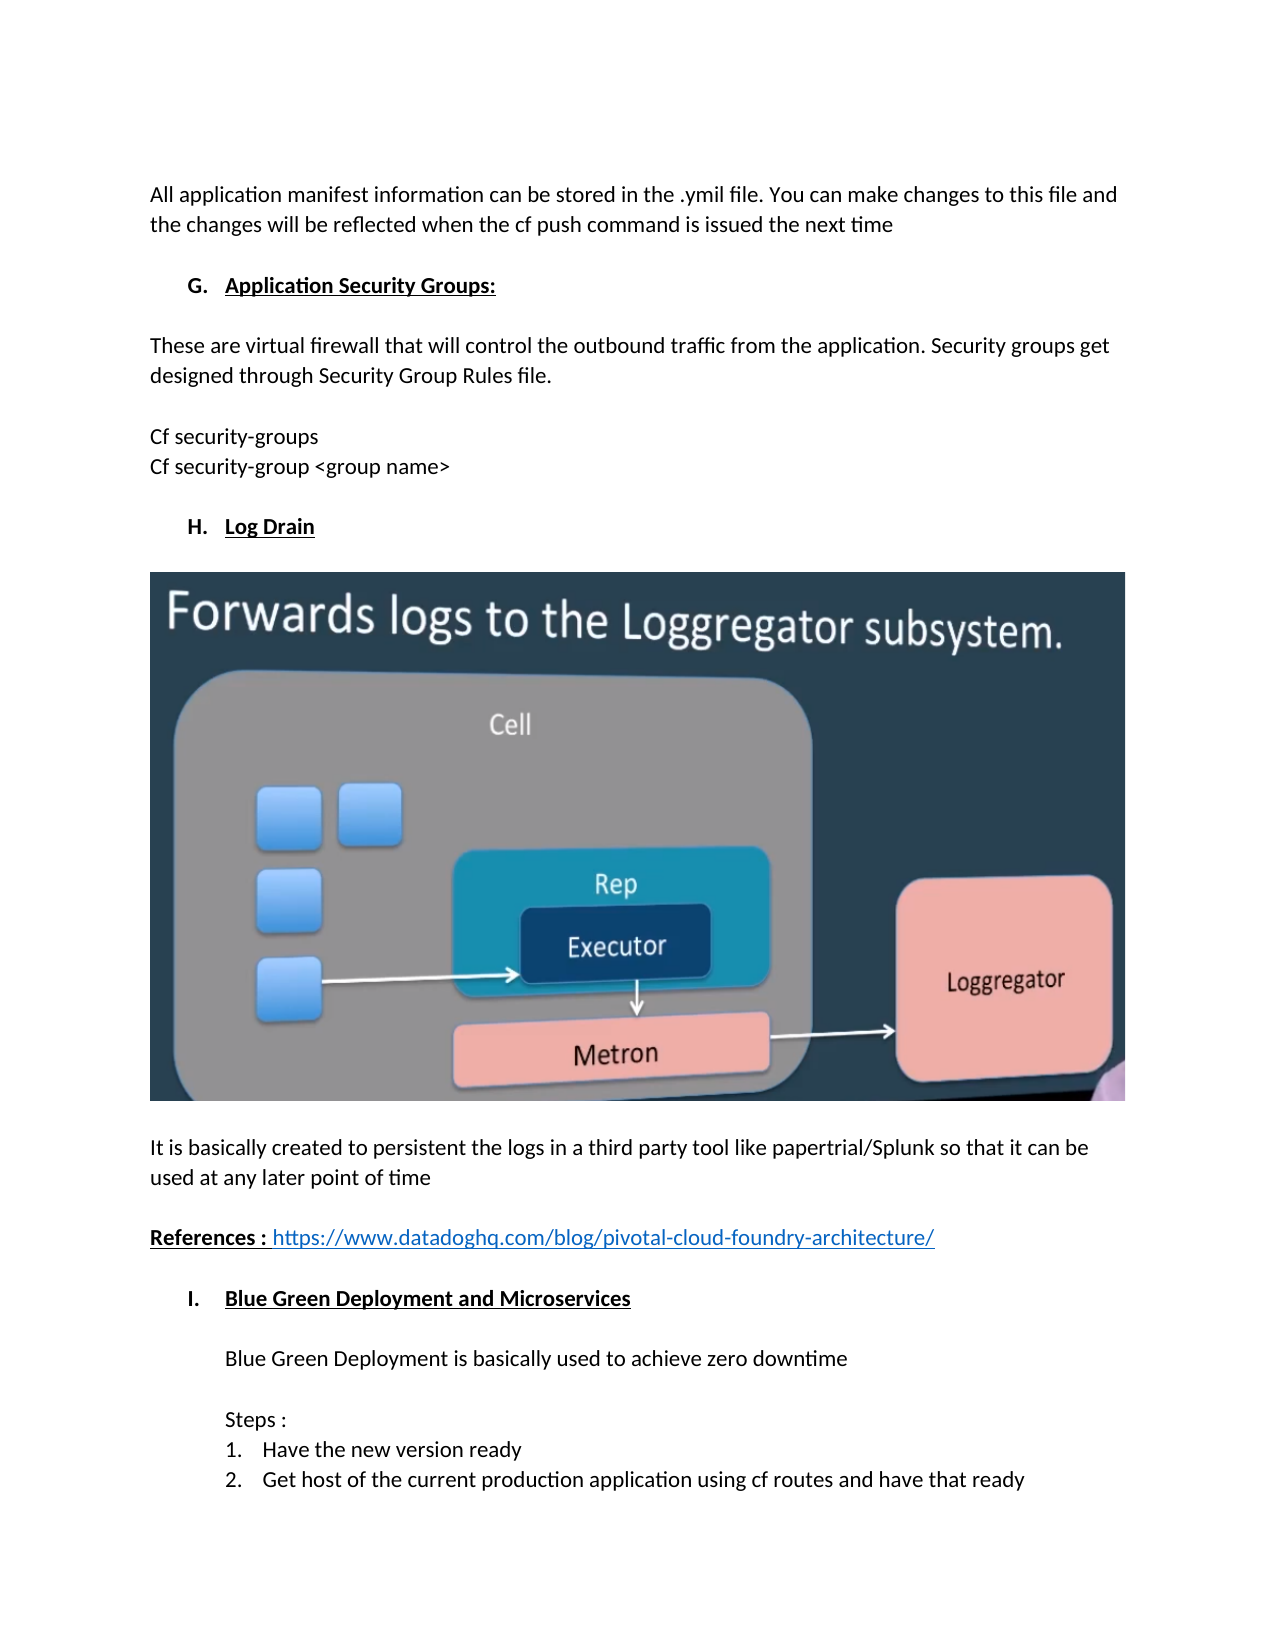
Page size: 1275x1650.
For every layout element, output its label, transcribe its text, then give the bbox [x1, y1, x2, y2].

text All application manifest information can be stored in the .ymil file. You can make changes to this file and the changes will be reflected when the cf push command is issued the next time [150, 180, 1125, 238]
text It is basically created to persistent the logs in a third party tool like papertrial/Splunk so that it can be used at any later point of time [150, 1133, 1125, 1191]
list Application Security Groups: [187, 271, 1125, 299]
picture [150, 572, 1125, 1101]
text Cf security-group <group name> [150, 452, 1125, 480]
list Blue Green Deployment is basically used to achieve zero downtime [225, 1344, 1125, 1372]
text Cf security-groups [150, 422, 1125, 450]
list Steps : [225, 1405, 1125, 1433]
text These are virtual firewall that will control the outbound traffic from the application. Security groups get designed through Security Group Rules file. [150, 331, 1125, 389]
list Blue Green Deployment and Microservices [187, 1284, 1125, 1312]
list Have the new version ready [225, 1435, 1125, 1463]
list Log Drain [187, 512, 1125, 541]
list Get host of the current production application using cf routes and have that ready [225, 1465, 1125, 1493]
text References : https://www.datadoghq.com/blog/pivotal-cloud-foundry-architecture/ [150, 1223, 1125, 1251]
